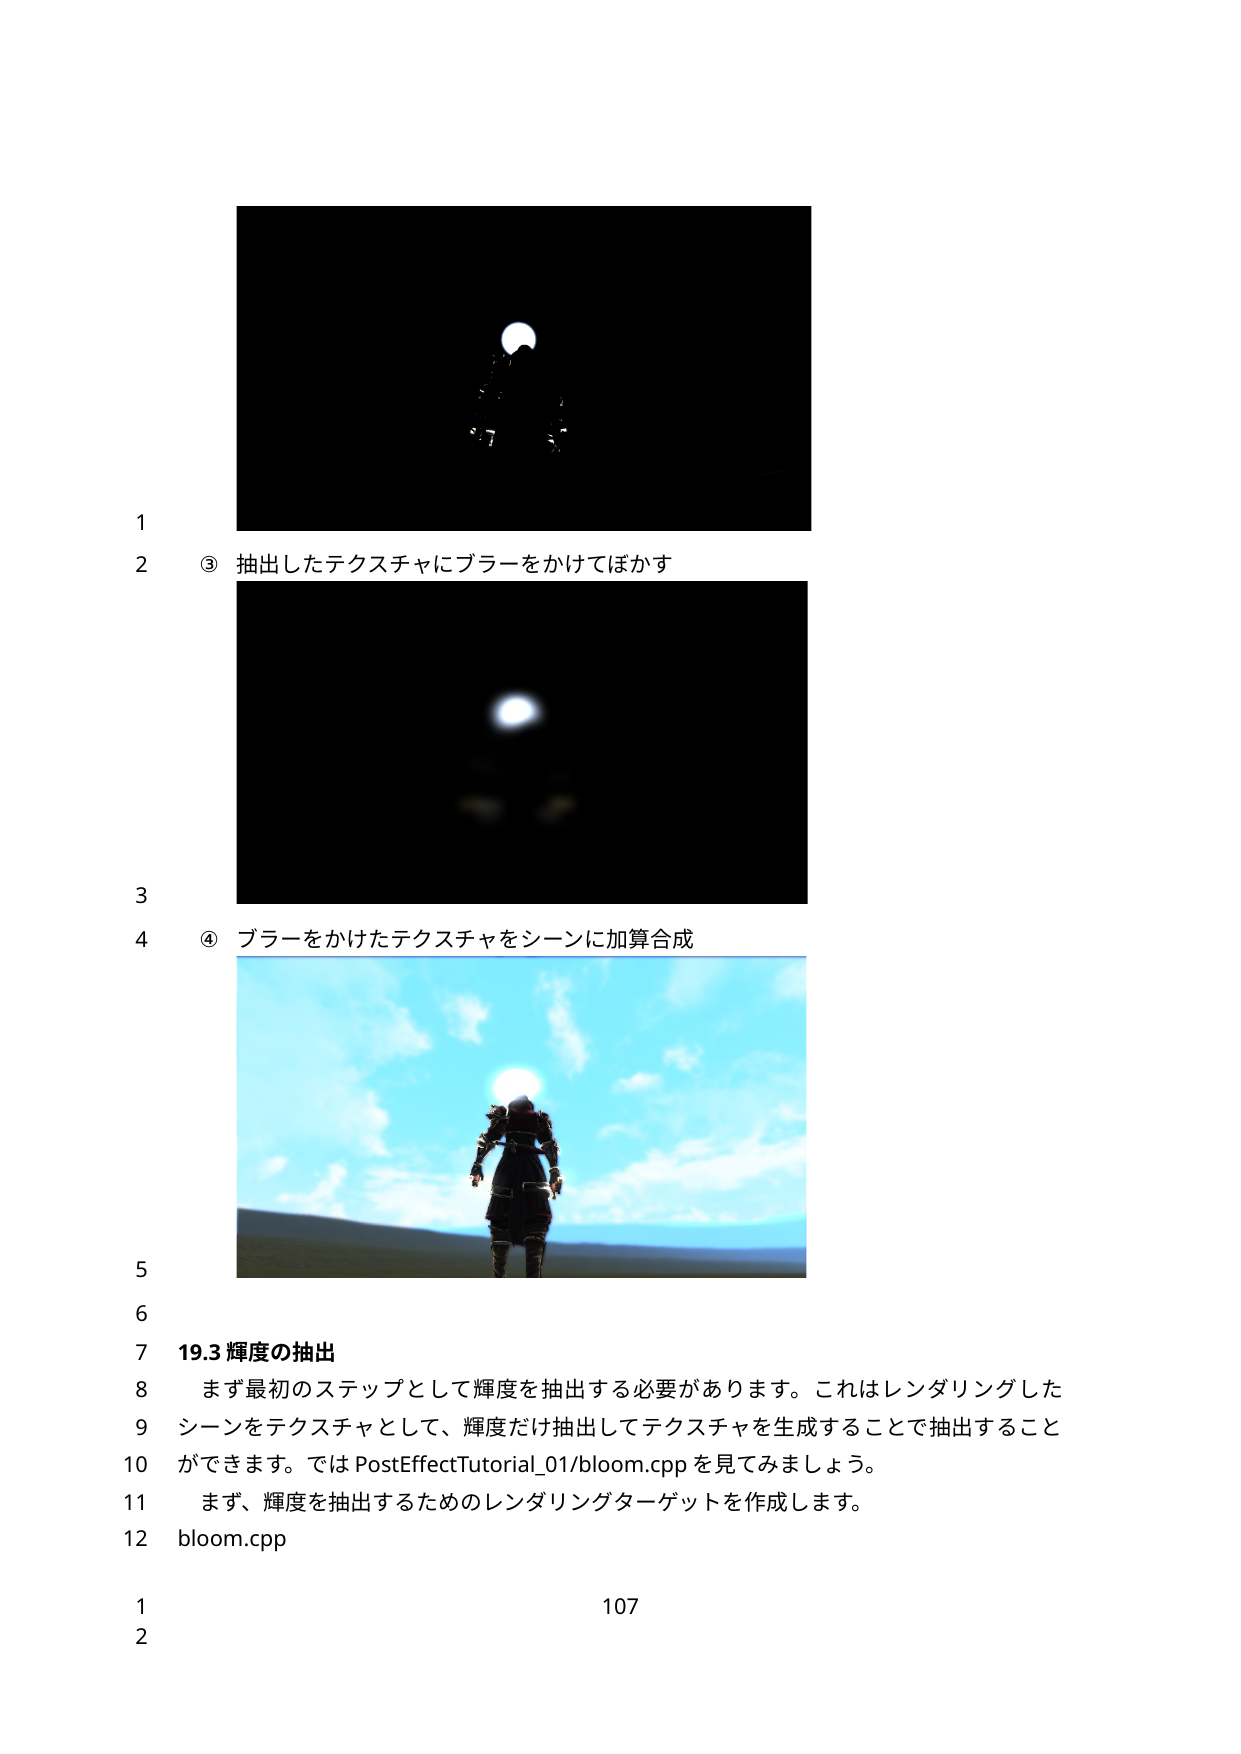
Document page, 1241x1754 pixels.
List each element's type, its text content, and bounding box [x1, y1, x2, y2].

picture [236, 956, 807, 1278]
picture [236, 206, 812, 531]
picture [236, 581, 808, 904]
text まず、輝度を抽出するためのレンダリングターゲットを作成します。 [177, 1482, 1063, 1519]
list ブラーをかけたテクスチャをシーンに加算合成 [199, 919, 1063, 957]
list 抽出したテクスチャにブラーをかけてぼかす [199, 544, 1063, 582]
text bloom.cpp [177, 1519, 1063, 1557]
text まず最初のステップとして輝度を抽出する必要があります。これはレンダリングしたシーンをテクスチャとして、輝度だけ抽出してテクスチャを生成することで抽出することができます。ではPostEffectTutorial_01/bloom.cppを見てみましょう。 [177, 1369, 1063, 1482]
text 19.3 輝度の抽出 [177, 1332, 1063, 1369]
